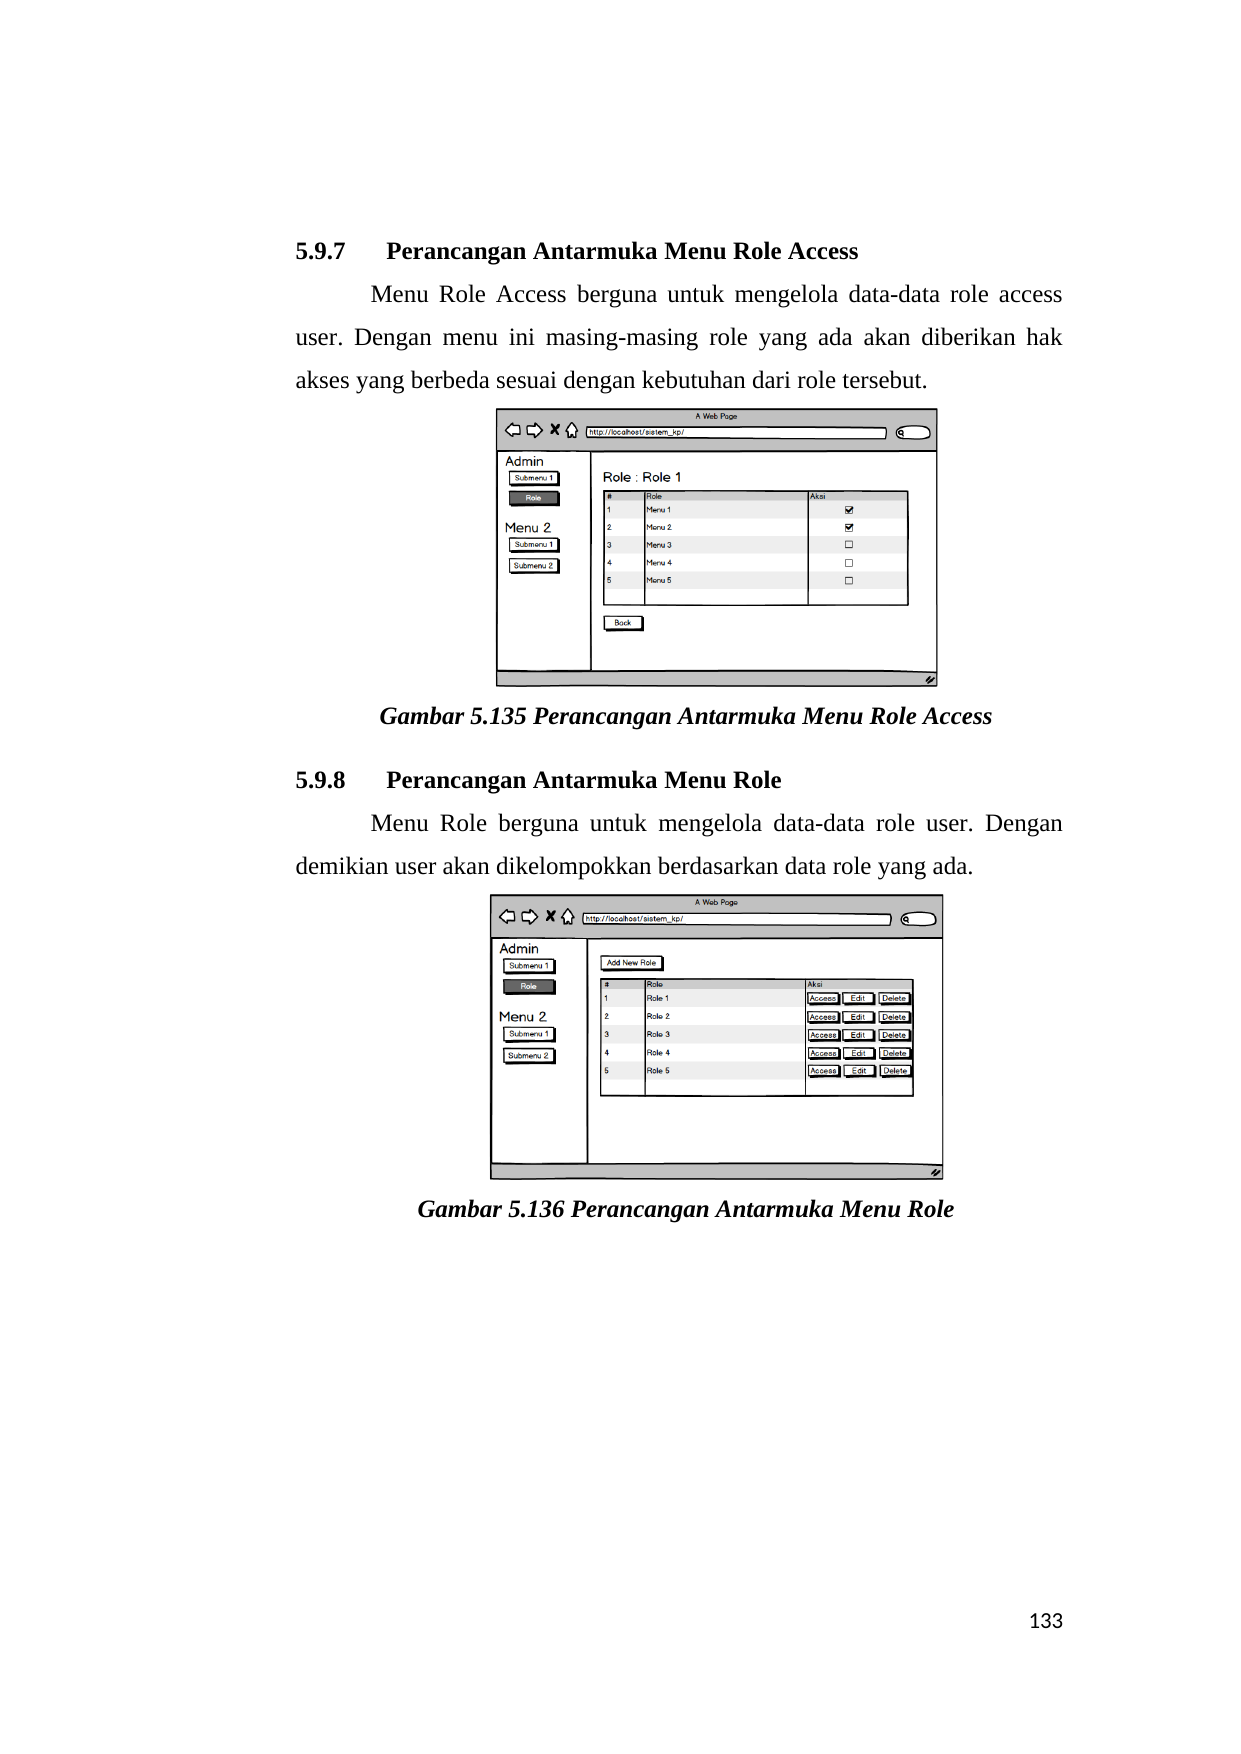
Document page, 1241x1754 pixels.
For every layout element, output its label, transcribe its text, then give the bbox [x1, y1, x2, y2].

text Menu Role Access berguna untuk mengelola data-data role access user. Dengan menu ini masing-masing role yang ada akan diberikan hak akses yang berbeda sesuai dengan kebutuhan dari role tersebut. [295, 279, 1063, 394]
text Gambar 5.136 Perancangan Antarmuka Menu Role [311, 1194, 1063, 1222]
text Gambar 5.135 Perancangan Antarmuka Menu Role Access [311, 701, 1063, 729]
text Menu Role berguna untuk mengelola data-data role user. Dengan demikian user akan dikelompokkan berdasarkan data role yang ada. [295, 808, 1063, 880]
subtitle Perancangan Antarmuka Menu Role [295, 765, 1063, 793]
picture [489, 894, 944, 1180]
subtitle Perancangan Antarmuka Menu Role Access [295, 236, 1063, 265]
picture [495, 408, 938, 687]
